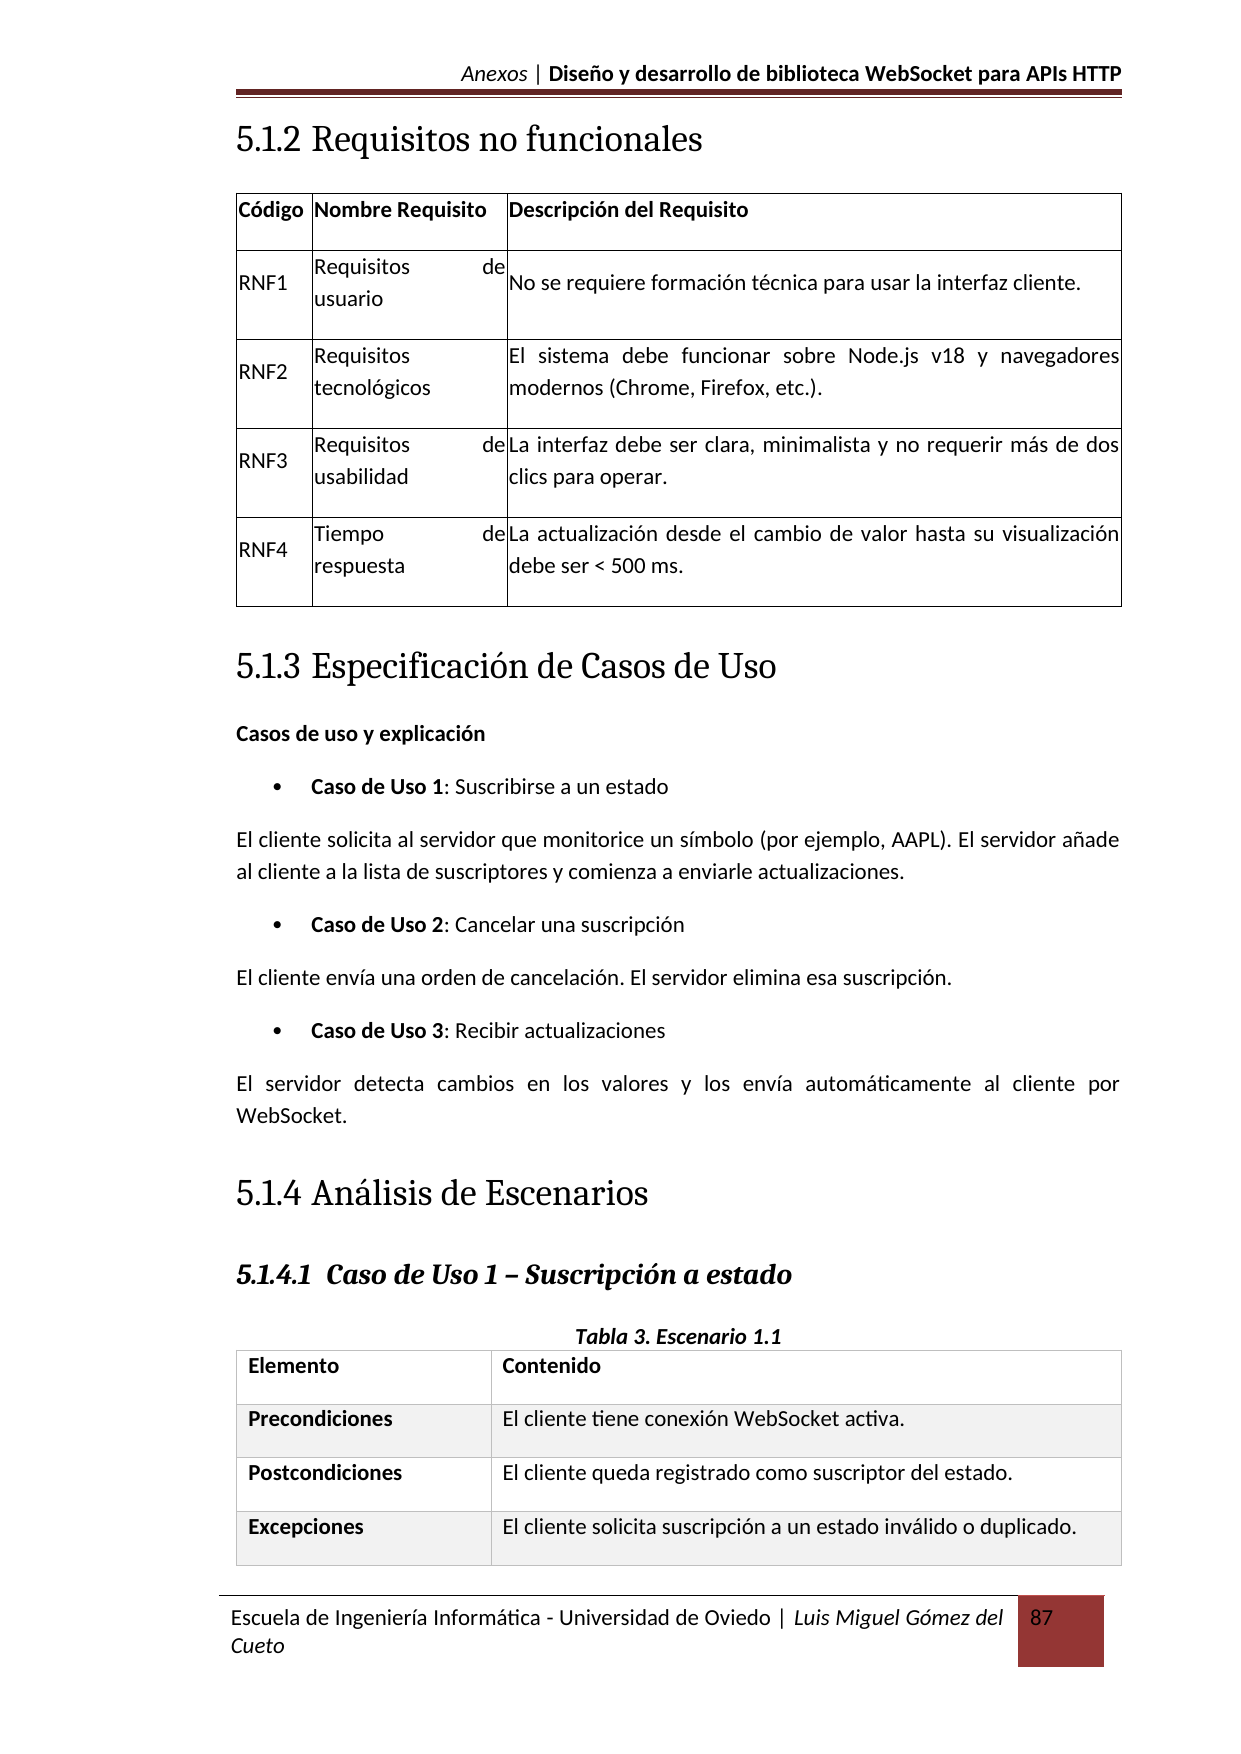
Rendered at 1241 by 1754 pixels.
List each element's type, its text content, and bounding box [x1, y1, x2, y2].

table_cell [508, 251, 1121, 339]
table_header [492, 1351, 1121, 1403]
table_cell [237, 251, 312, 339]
subtitle Caso de Uso 1 – Suscripción a estado [236, 1258, 1122, 1292]
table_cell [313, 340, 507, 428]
text Tabla 3. Escenario 1.1 [236, 1322, 1122, 1350]
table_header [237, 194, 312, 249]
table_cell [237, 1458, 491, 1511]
text Casos de uso y explicación [236, 719, 1122, 747]
text El servidor detecta cambios en los valores y los envía automáticamente al cliente por WebSocket. [236, 1069, 1122, 1129]
subtitle Requisitos no funcionales [236, 118, 1122, 161]
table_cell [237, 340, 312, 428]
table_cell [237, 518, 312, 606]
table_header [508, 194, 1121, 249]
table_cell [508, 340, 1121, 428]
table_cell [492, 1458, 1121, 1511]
subtitle Especificación de Casos de Uso [236, 644, 1122, 687]
list Caso de Uso 1: Suscribirse a un estado [274, 772, 1122, 800]
text El cliente envía una orden de cancelación. El servidor elimina esa suscripción. [236, 963, 1122, 991]
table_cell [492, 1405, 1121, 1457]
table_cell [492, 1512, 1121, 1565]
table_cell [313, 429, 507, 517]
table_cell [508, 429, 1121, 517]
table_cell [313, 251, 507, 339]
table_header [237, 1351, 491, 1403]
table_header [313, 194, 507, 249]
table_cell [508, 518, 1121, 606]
list Caso de Uso 2: Cancelar una suscripción [274, 910, 1122, 938]
list Caso de Uso 3: Recibir actualizaciones [274, 1016, 1122, 1044]
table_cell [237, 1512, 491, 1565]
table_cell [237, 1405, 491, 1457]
text El cliente solicita al servidor que monitorice un símbolo (por ejemplo, AAPL). El servidor añade al cliente a la lista de suscriptores y comienza a enviarle actualizaciones. [236, 825, 1122, 885]
subtitle Análisis de Escenarios [236, 1171, 1122, 1214]
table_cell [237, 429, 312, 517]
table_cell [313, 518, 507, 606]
